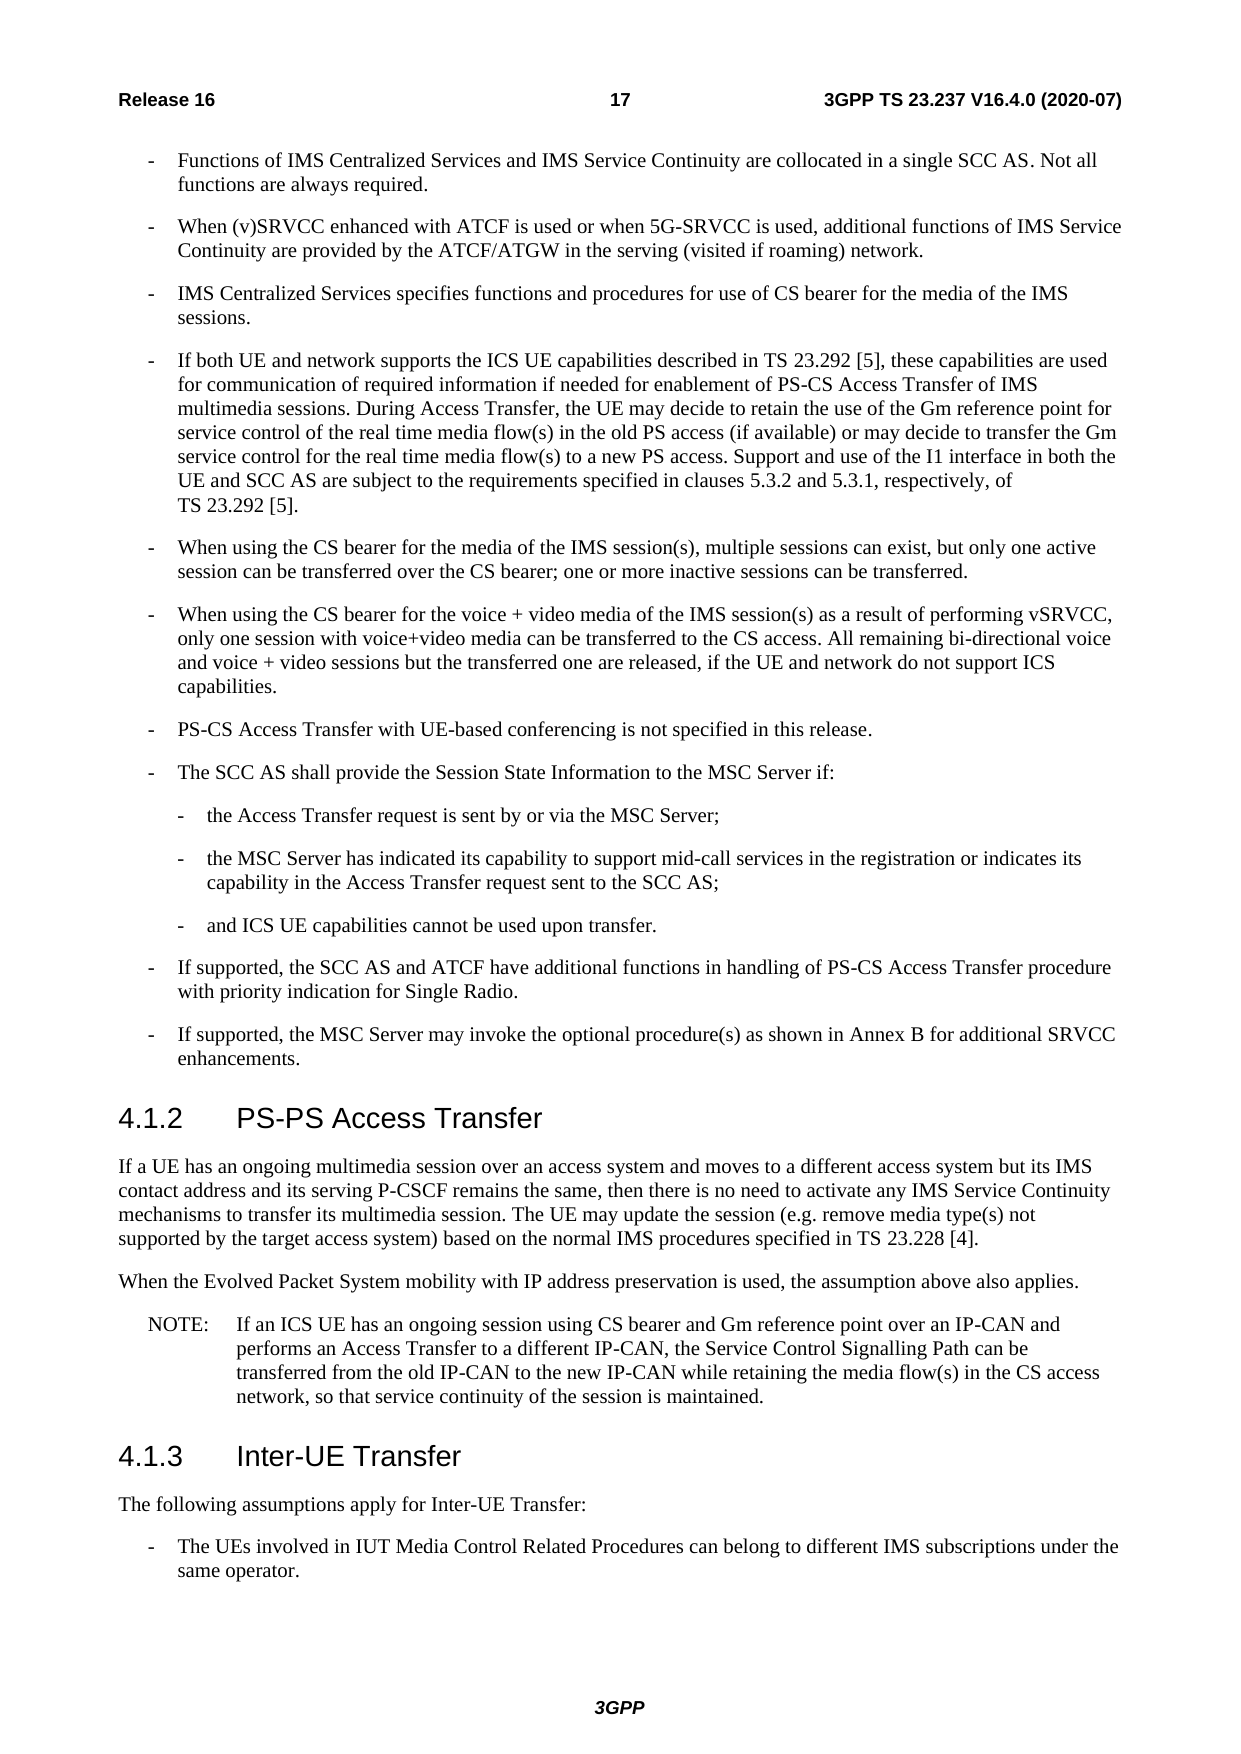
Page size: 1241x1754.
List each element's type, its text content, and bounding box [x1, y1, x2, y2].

text - When using the CS bearer for the voice + video media of the IMS session(s) as a result of performing vSRVCC, only one session with voice+video media can be transferred to the CS access. All remaining bi-directional voice and voice + video sessions but the transferred one are released, if the UE and network do not support ICS capabilities. [148, 602, 1122, 698]
text - When (v)SRVCC enhanced with ATCF is used or when 5G-SRVCC is used, additional functions of IMS Service Continuity are provided by the ATCF/ATGW in the serving (visited if roaming) network. [148, 214, 1122, 262]
text The following assumptions apply for Inter-UE Transfer: [118, 1491, 1122, 1516]
text - When using the CS bearer for the media of the IMS session(s), multiple sessions can exist, but only one active session can be transferred over the CS bearer; one or more inactive sessions can be transferred. [148, 535, 1122, 583]
text - the Access Transfer request is sent by or via the MSC Server; [177, 803, 1122, 827]
text - If supported, the SCC AS and ATCF have additional functions in handling of PS-CS Access Transfer procedure with priority indication for Single Radio. [148, 955, 1122, 1003]
subtitle 4.1.2 PS-PS Access Transfer [118, 1102, 1122, 1135]
text - the MSC Server has indicated its capability to support mid-call services in the registration or indicates its capability in the Access Transfer request sent to the SCC AS; [177, 846, 1122, 894]
text - If supported, the MSC Server may invoke the optional procedure(s) as shown in Annex B for additional SRVCC enhancements. [148, 1022, 1122, 1070]
text - The SCC AS shall provide the Session State Information to the MSC Server if: [148, 760, 1122, 784]
text - The UEs involved in IUT Media Control Related Procedures can belong to different IMS subscriptions under the same operator. [148, 1534, 1122, 1582]
text - PS-CS Access Transfer with UE-based conferencing is not specified in this release. [148, 717, 1122, 741]
text - If both UE and network supports the ICS UE capabilities described in TS 23.292 [5], these capabilities are used for communication of required information if needed for enablement of PS-CS Access Transfer of IMS multimedia sessions. During Access Transfer, the UE may decide to retain the use of the Gm reference point for service control of the real time media flow(s) in the old PS access (if available) or may decide to transfer the Gm service control for the real time media flow(s) to a new PS access. Support and use of the I1 interface in both the UE and are subject to the requirements specified in clauses 5.3.2 and 5.3.1, respectively, of TS 23.292 [5]. [148, 348, 1122, 517]
text - Functions of IMS Centralized Services and IMS Service Continuity are collocated in a single Not all functions are always required. [148, 147, 1122, 196]
subtitle 4.1.3 Inter-UE Transfer [118, 1439, 1122, 1473]
text If a UE has an ongoing multimedia session over an access system and moves to a different access system but its IMS contact address and its serving P-CSCF remains the same, then there is no need to activate any IMS Service Continuity mechanisms to transfer its multimedia session. The UE may update the session (e.g. remove media type(s) not supported by the target access system) based on the normal IMS procedures specified in TS 23.228 [4]. [118, 1154, 1122, 1250]
text - and ICS UE capabilities cannot be used upon transfer. [177, 912, 1122, 937]
text NOTE: If an ICS UE has an ongoing session using CS bearer and Gm reference point over an IP-CAN and performs an Access Transfer to a different IP-CAN, the Service Control Signalling Path can be transferred from the old IP-CAN to the new IP-CAN while retaining the media flow(s) in the CS access network, so that service continuity of the session is maintained. [148, 1312, 1122, 1408]
text When the Evolved Packet System mobility with IP address preservation is used, the assumption above also applies. [118, 1269, 1122, 1293]
text - IMS Centralized Services specifies functions and procedures for use of CS bearer for the media of the IMS sessions. [148, 281, 1122, 329]
